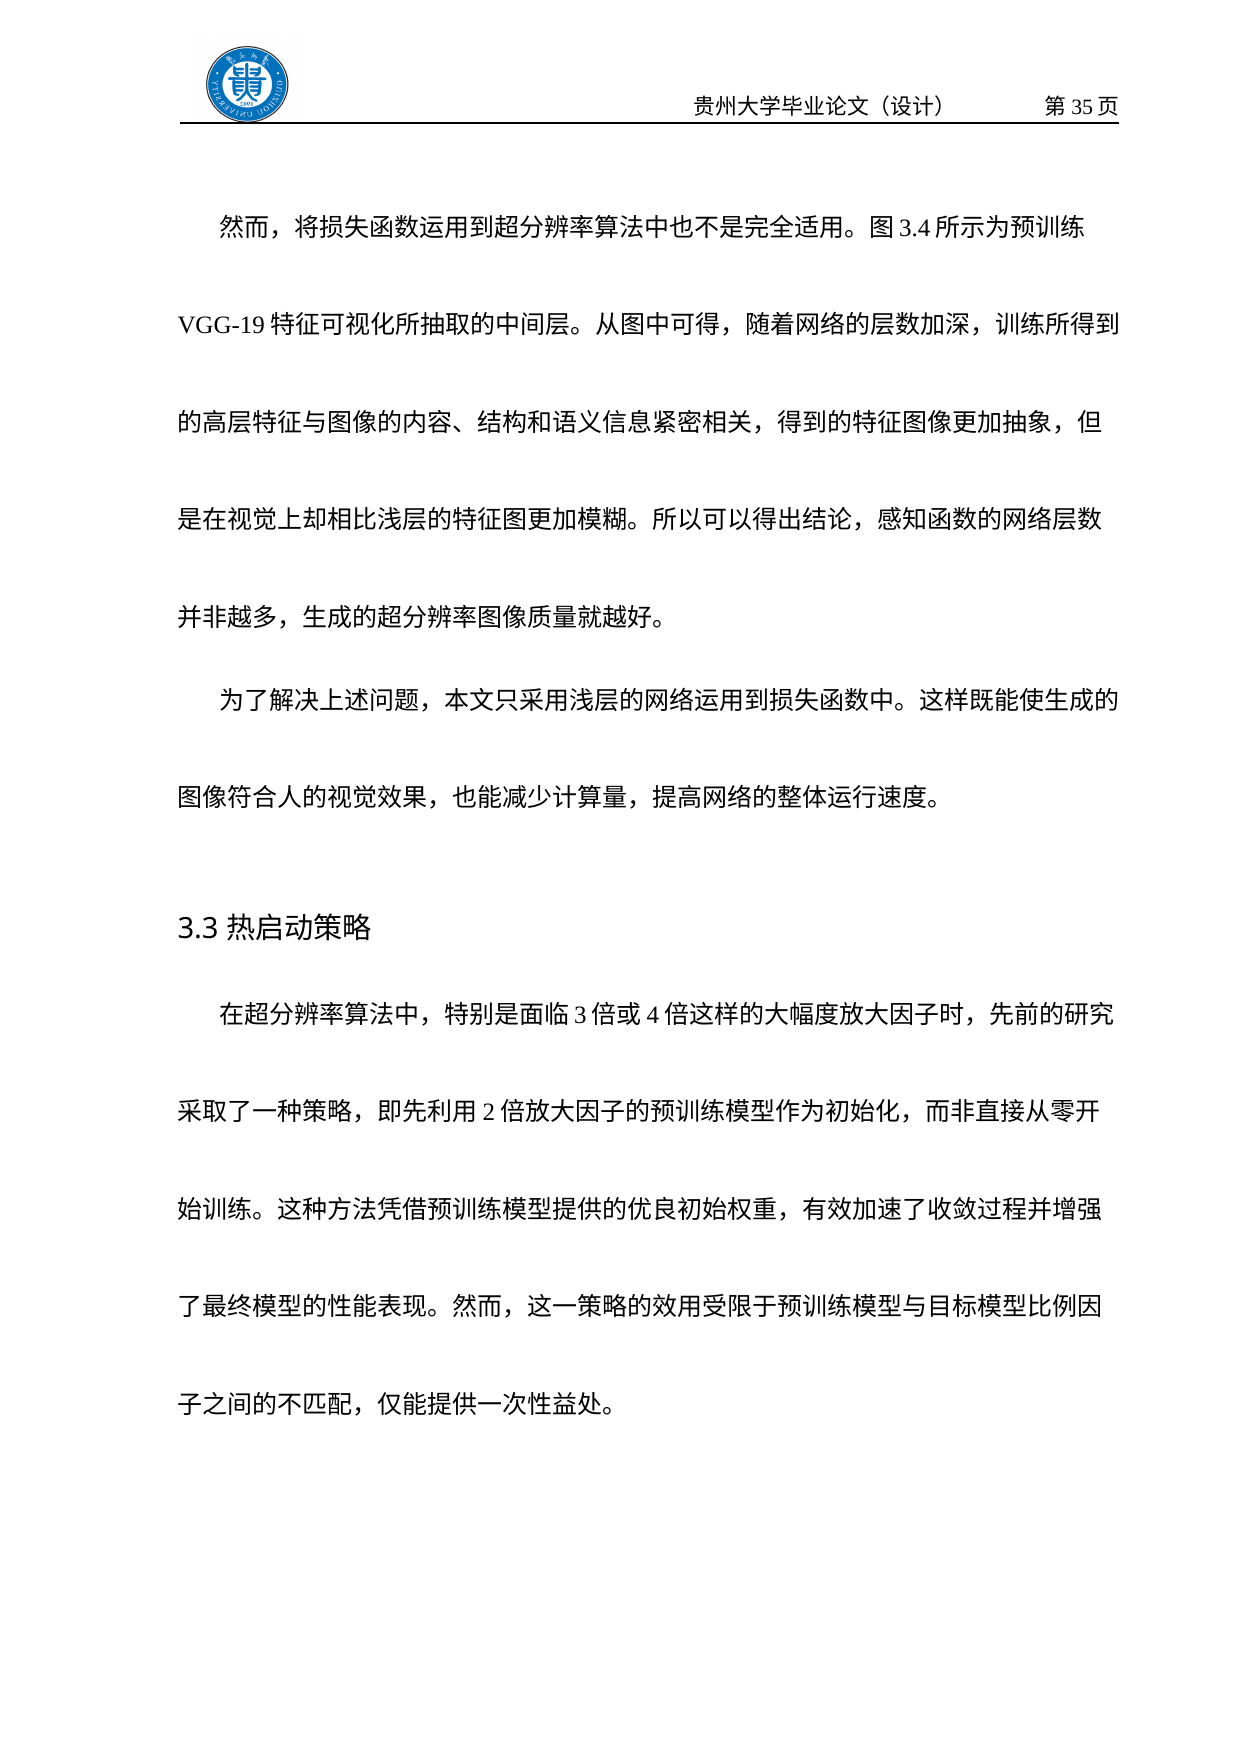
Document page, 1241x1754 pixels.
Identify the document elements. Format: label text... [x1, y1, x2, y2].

picture [191, 124, 305, 131]
text 然而，将损失函数运用到超分辨率算法中也不是完全适用。图3.4所示为预训练VGG-19特征可视化所抽取的中间层。从图中可得，随着网络的层数加深，训练所得到的高层特征与图像的内容、结构和语义信息紧密相关，得到的特征图像更加抽象，但是在视觉上却相比浅层的特征图更加模糊。所以可以得出结论，感知函数的网络层数并非越多，生成的超分辨率图像质量就越好。 [177, 193, 1122, 648]
text 在超分辨率算法中，特别是面临3倍或4倍这样的大幅度放大因子时，先前的研究采取了一种策略，即先利用2倍放大因子的预训练模型作为初始化，而非直接从零开始训练。这种方法凭借预训练模型提供的优良初始权重，有效加速了收敛过程并增强了最终模型的性能表现。然而，这一策略的效用受限于预训练模型与目标模型比例因子之间的不匹配，仅能提供一次性益处。 [177, 980, 1122, 1435]
picture [191, 36, 305, 122]
subtitle 3.3 热启动策略 [177, 893, 1122, 958]
text 为了解决上述问题，本文只采用浅层的网络运用到损失函数中。这样既能使生成的图像符合人的视觉效果，也能减少计算量，提高网络的整体运行速度。 [177, 666, 1122, 828]
